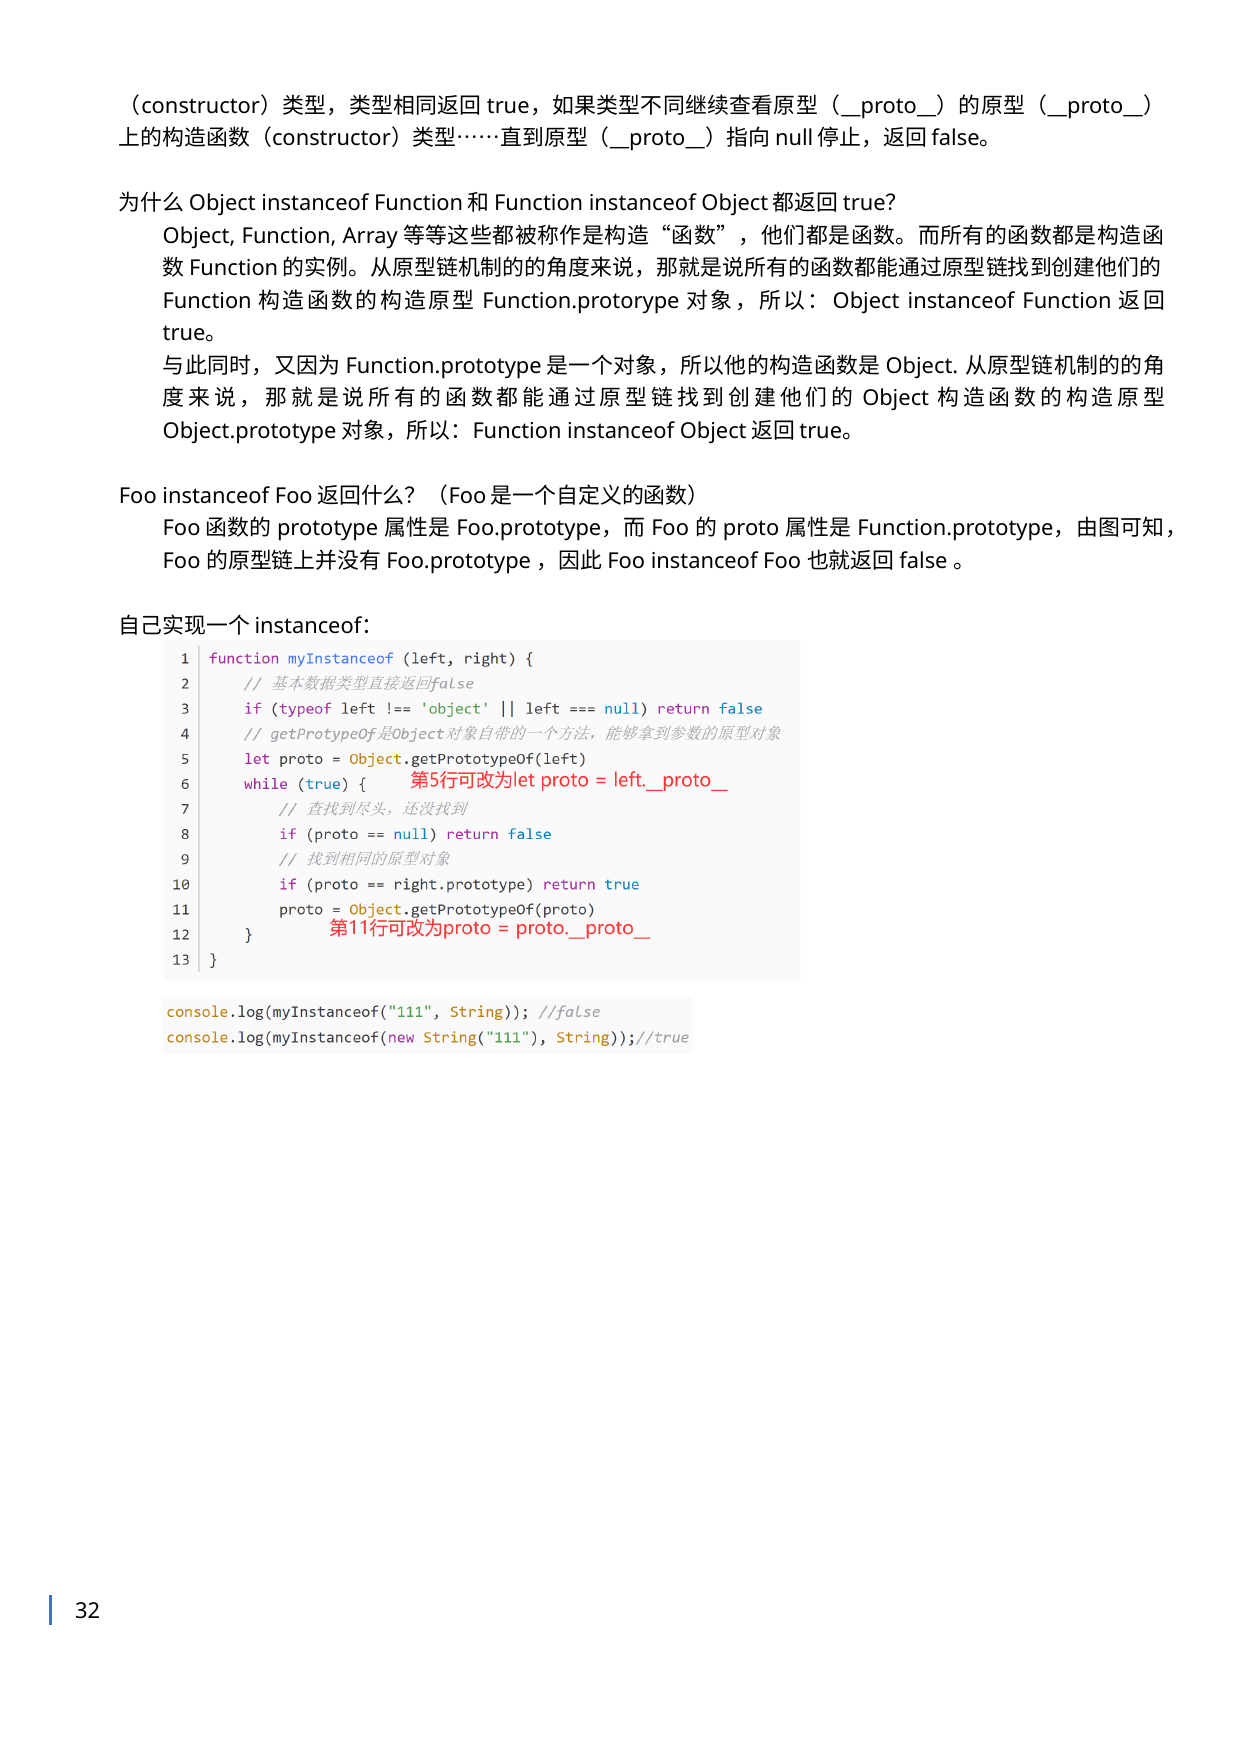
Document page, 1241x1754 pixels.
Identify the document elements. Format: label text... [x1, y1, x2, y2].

picture [162, 997, 693, 1054]
text 为什么Object instanceof Function和Function instanceof Object都返回true？ [119, 185, 1165, 218]
text 自己实现一个instanceof： [119, 608, 1165, 640]
text Foo函数的 prototype 属性是 Foo.prototype，而 Foo 的 proto 属性是 Function.prototype，由图可知，Foo 的原型链上并没有 Foo.prototype ，因此 Foo instanceof Foo 也就返回 false 。 [162, 510, 1165, 575]
text Foo instanceof Foo返回什么？（Foo是一个自定义的函数） [119, 478, 1165, 510]
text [119, 88, 1165, 153]
text 与此同时，又因为Function.prototype是一个对象，所以他的构造函数是Object. 从原型链机制的的角度来说，那就是说所有的函数都能通过原型链找到创建他们的Object构造函数的构造原型Object.prototype对象，所以：Function instanceof Object返回true。 [162, 348, 1165, 445]
picture [162, 640, 801, 985]
text Object, Function, Array等等这些都被称作是构造“函数”，他们都是函数。而所有的函数都是构造函数Function的实例。从原型链机制的的角度来说，那就是说所有的函数都能通过原型链找到创建他们的Function构造函数的构造原型Function.protorype对象，所以：Object instanceof Function返回true。 [162, 218, 1165, 348]
